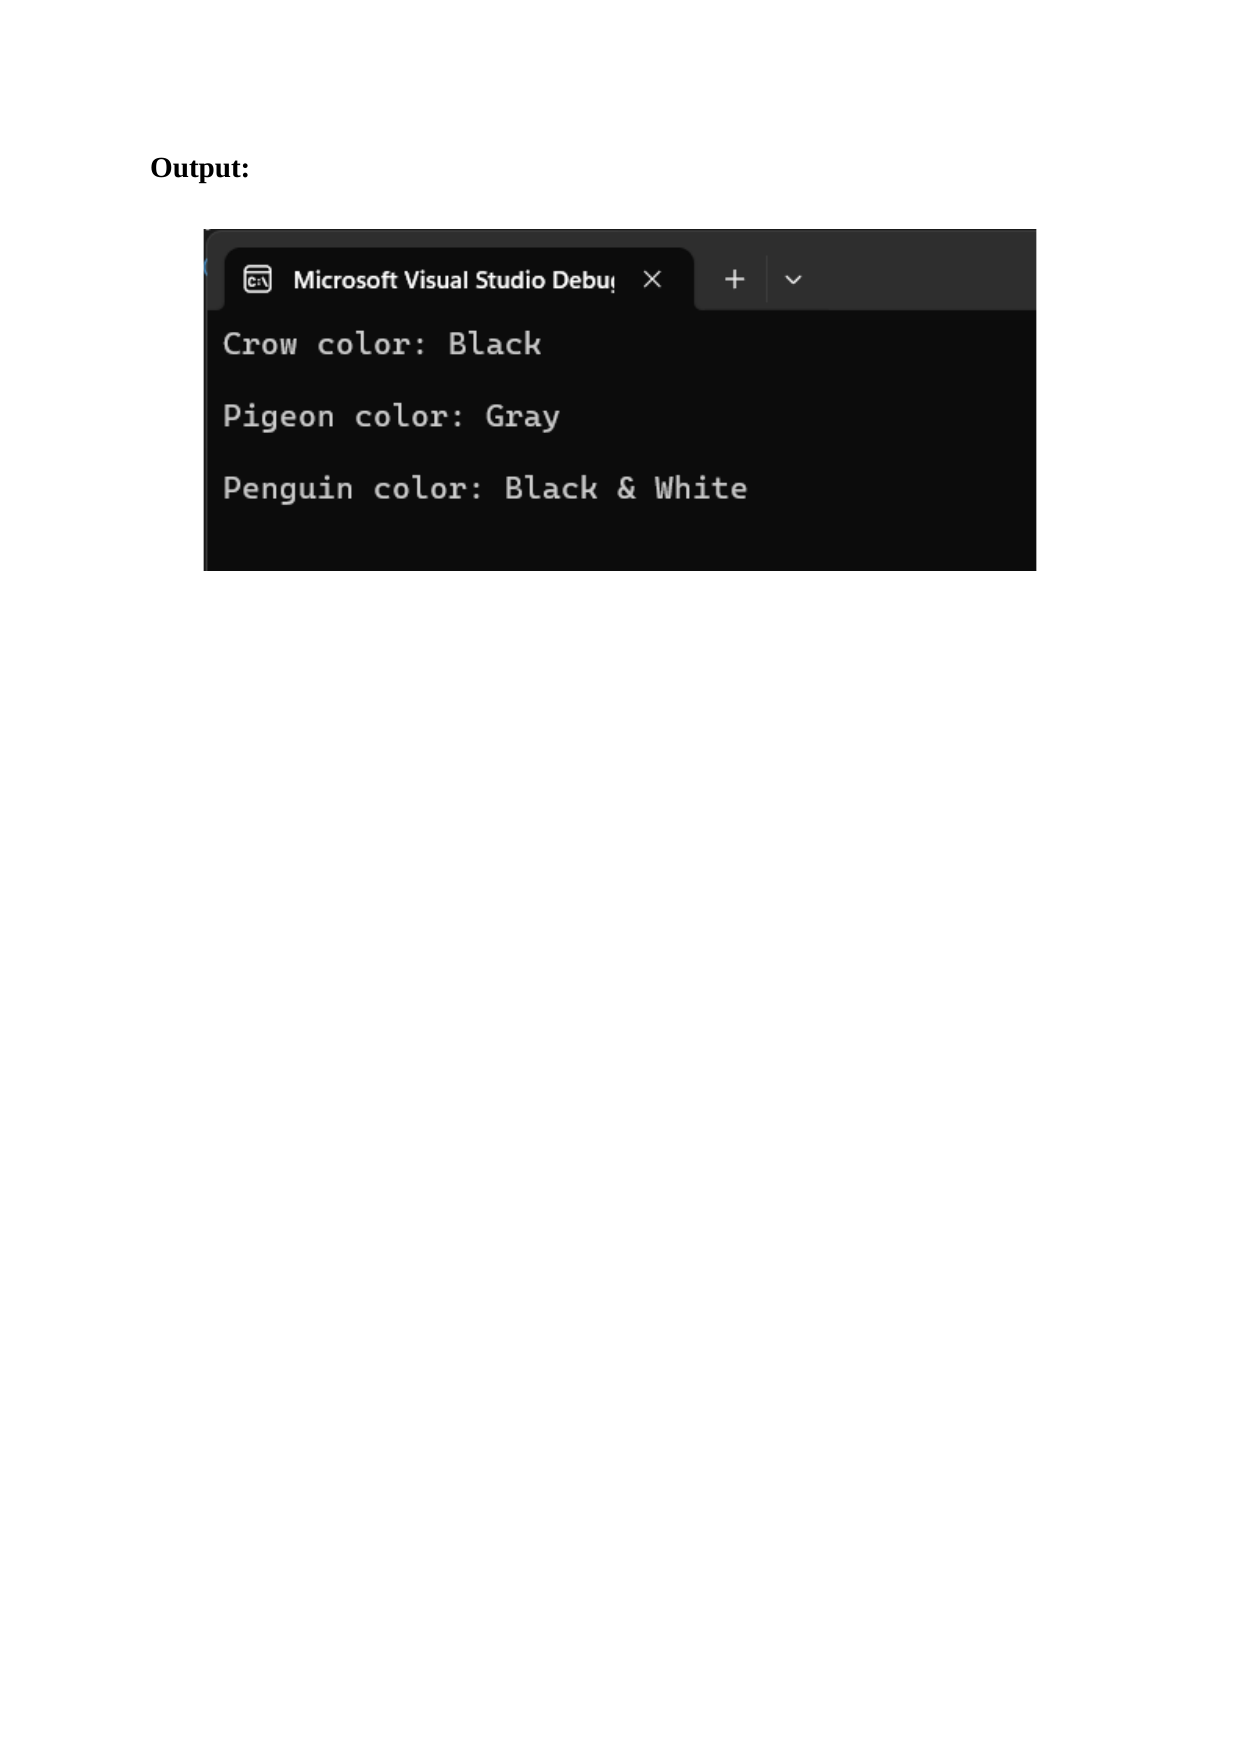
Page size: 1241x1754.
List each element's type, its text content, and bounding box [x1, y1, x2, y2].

subtitle Output: [150, 150, 1090, 183]
picture [203, 229, 1037, 571]
